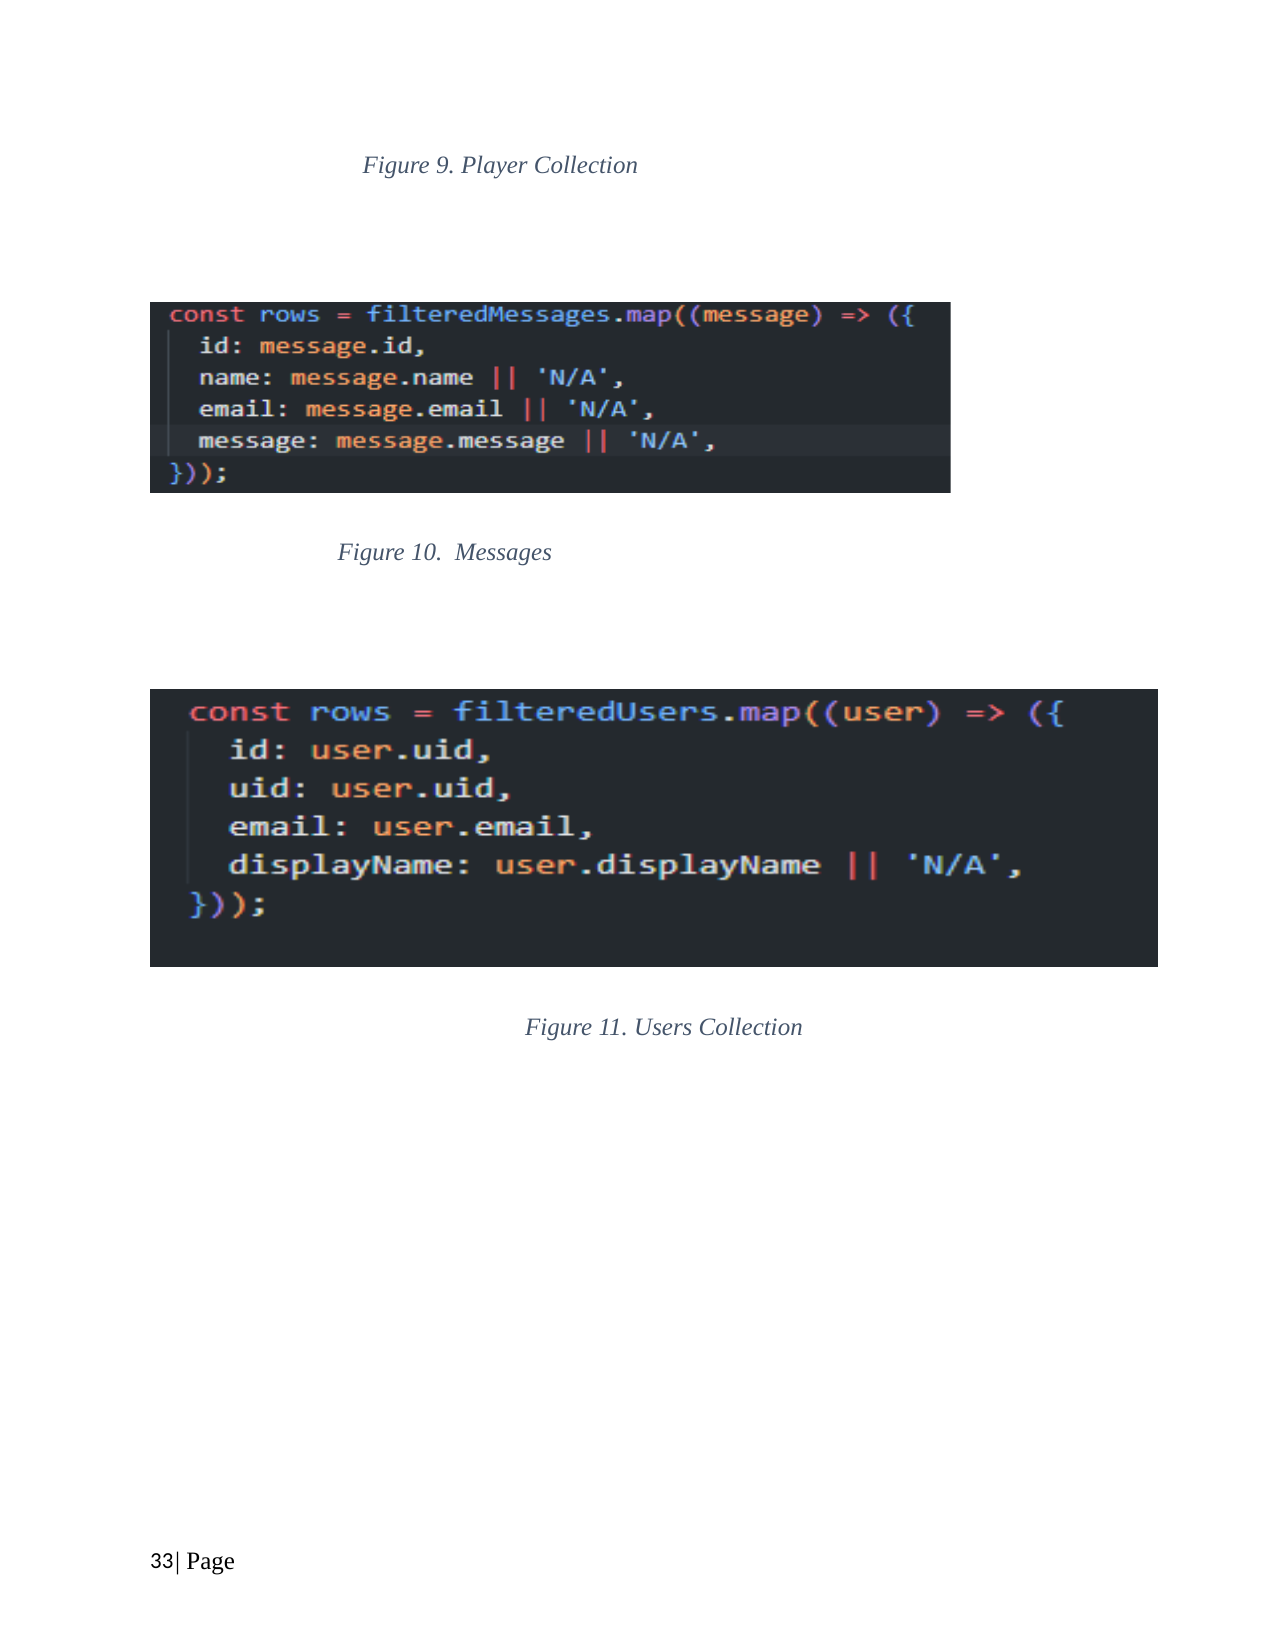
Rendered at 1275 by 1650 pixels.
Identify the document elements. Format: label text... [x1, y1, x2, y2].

text Figure 10. Messages [150, 537, 1125, 566]
picture [150, 689, 1158, 967]
text Figure 9. Player Collection [150, 150, 1125, 179]
text Figure 11. Users Collection [150, 1012, 1125, 1041]
picture [150, 302, 951, 493]
